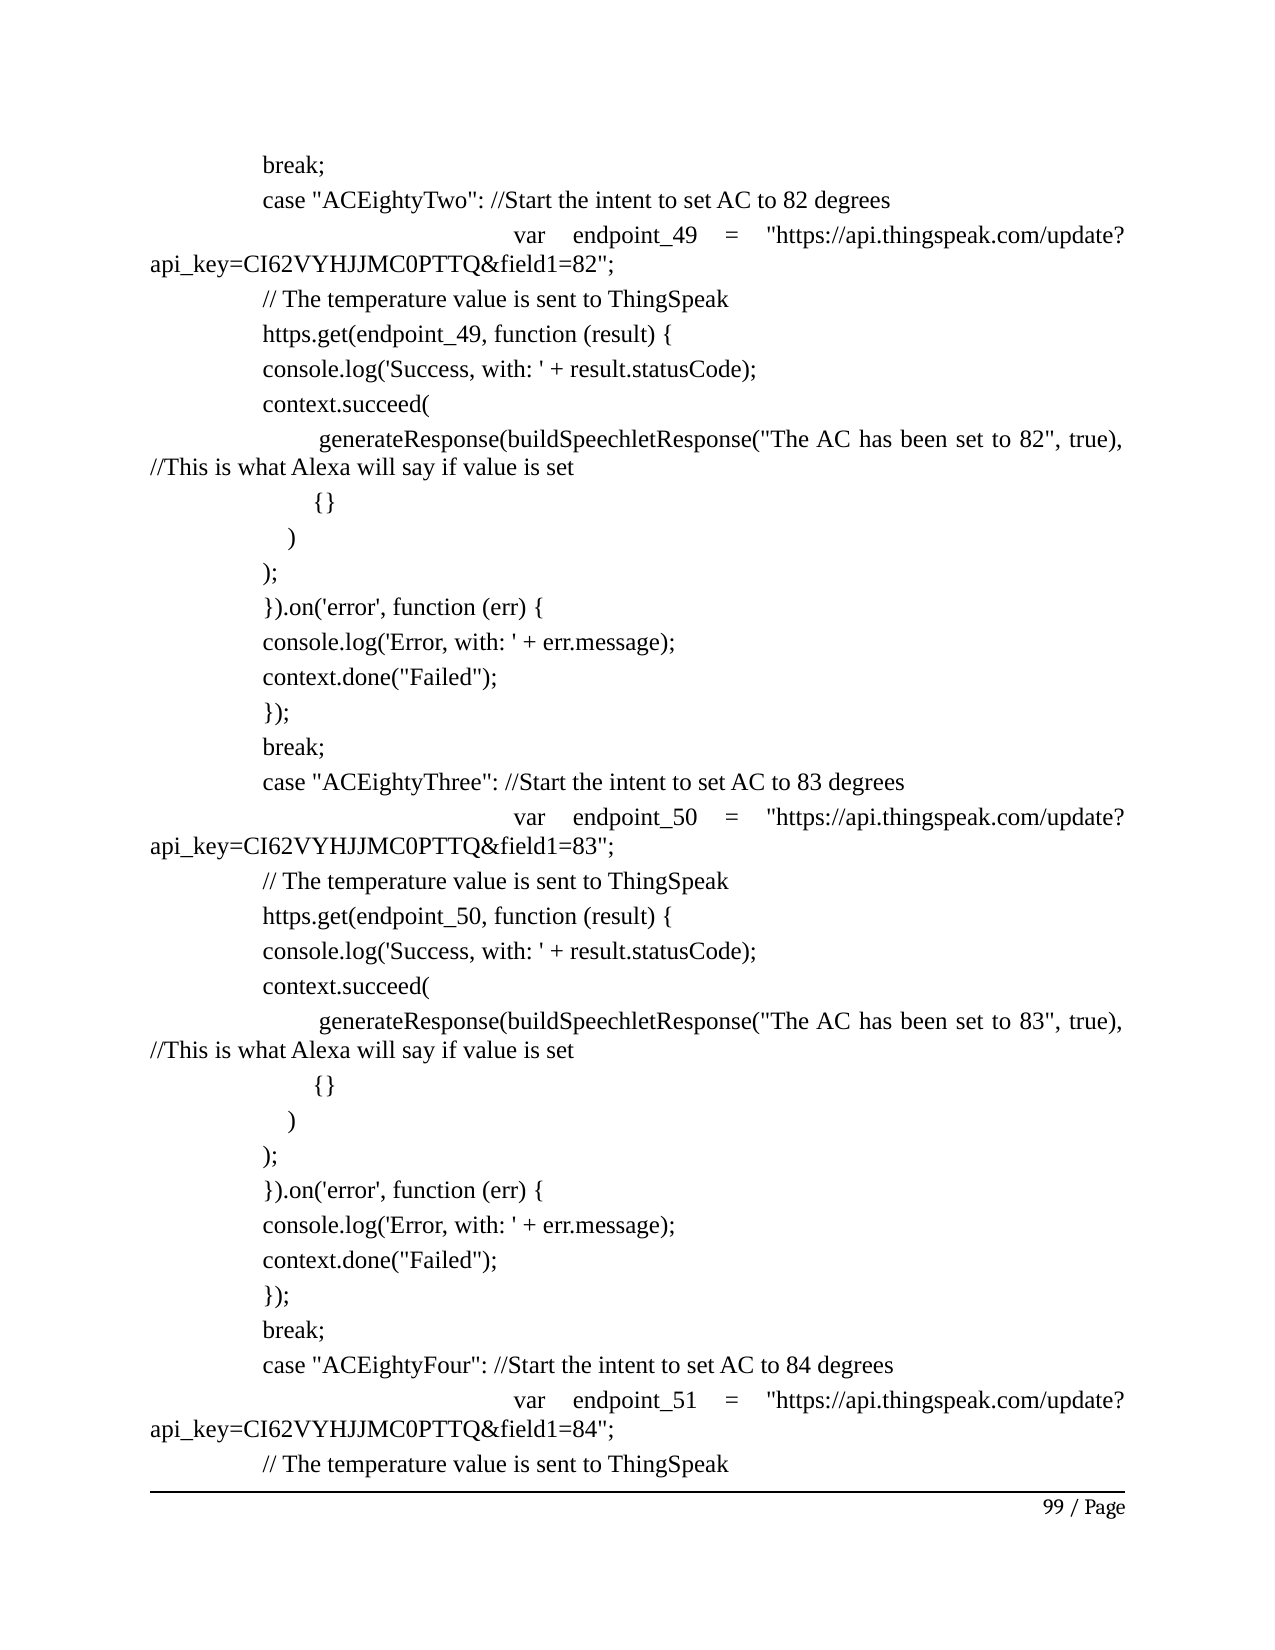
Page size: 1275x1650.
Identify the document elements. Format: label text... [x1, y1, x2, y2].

text console.log('Error, with: ' + err.message); [150, 627, 1125, 656]
text console.log('Success, with: ' + result.statusCode); [150, 936, 1125, 965]
text break; [150, 150, 1125, 179]
text }); [150, 697, 1125, 726]
text {} [150, 1070, 1125, 1099]
text console.log('Error, with: ' + err.message); [150, 1210, 1125, 1239]
text ); [150, 557, 1125, 586]
text case "ACEightyFour": //Start the intent to set AC to 84 degrees [150, 1350, 1125, 1379]
text break; [150, 1315, 1125, 1344]
text ) [150, 1105, 1125, 1134]
text {} [150, 487, 1125, 516]
text case "ACEightyTwo": //Start the intent to set AC to 82 degrees [150, 185, 1125, 214]
text }).on('error', function (err) { [150, 592, 1125, 621]
text context.succeed( [150, 971, 1125, 1000]
text generateResponse(buildSpeechletResponse("The AC has been set to 83", true), //This is what Alexa will say if value is set [150, 1006, 1125, 1064]
text }); [150, 1280, 1125, 1309]
text generateResponse(buildSpeechletResponse("The AC has been set to 82", true), //This is what Alexa will say if value is set [150, 424, 1125, 481]
text context.succeed( [150, 389, 1125, 417]
text context.done("Failed"); [150, 662, 1125, 691]
text var endpoint_49 = "https://api.thingspeak.com/update?api_key=CI62VYHJJMC0PTTQ&field1=82"; [150, 220, 1125, 277]
text // The temperature value is sent to ThingSpeak [150, 284, 1125, 312]
text }).on('error', function (err) { [150, 1175, 1125, 1204]
text ) [150, 522, 1125, 551]
text // The temperature value is sent to ThingSpeak [150, 1449, 1125, 1477]
text var endpoint_51 = "https://api.thingspeak.com/update?api_key=CI62VYHJJMC0PTTQ&field1=84"; [150, 1385, 1125, 1442]
text context.done("Failed"); [150, 1245, 1125, 1274]
text console.log('Success, with: ' + result.statusCode); [150, 354, 1125, 382]
text ); [150, 1140, 1125, 1169]
text case "ACEightyThree": //Start the intent to set AC to 83 degrees [150, 767, 1125, 796]
text https.get(endpoint_50, function (result) { [150, 901, 1125, 930]
text https.get(endpoint_49, function (result) { [150, 319, 1125, 347]
text break; [150, 732, 1125, 761]
text // The temperature value is sent to ThingSpeak [150, 866, 1125, 895]
text var endpoint_50 = "https://api.thingspeak.com/update?api_key=CI62VYHJJMC0PTTQ&field1=83"; [150, 802, 1125, 860]
